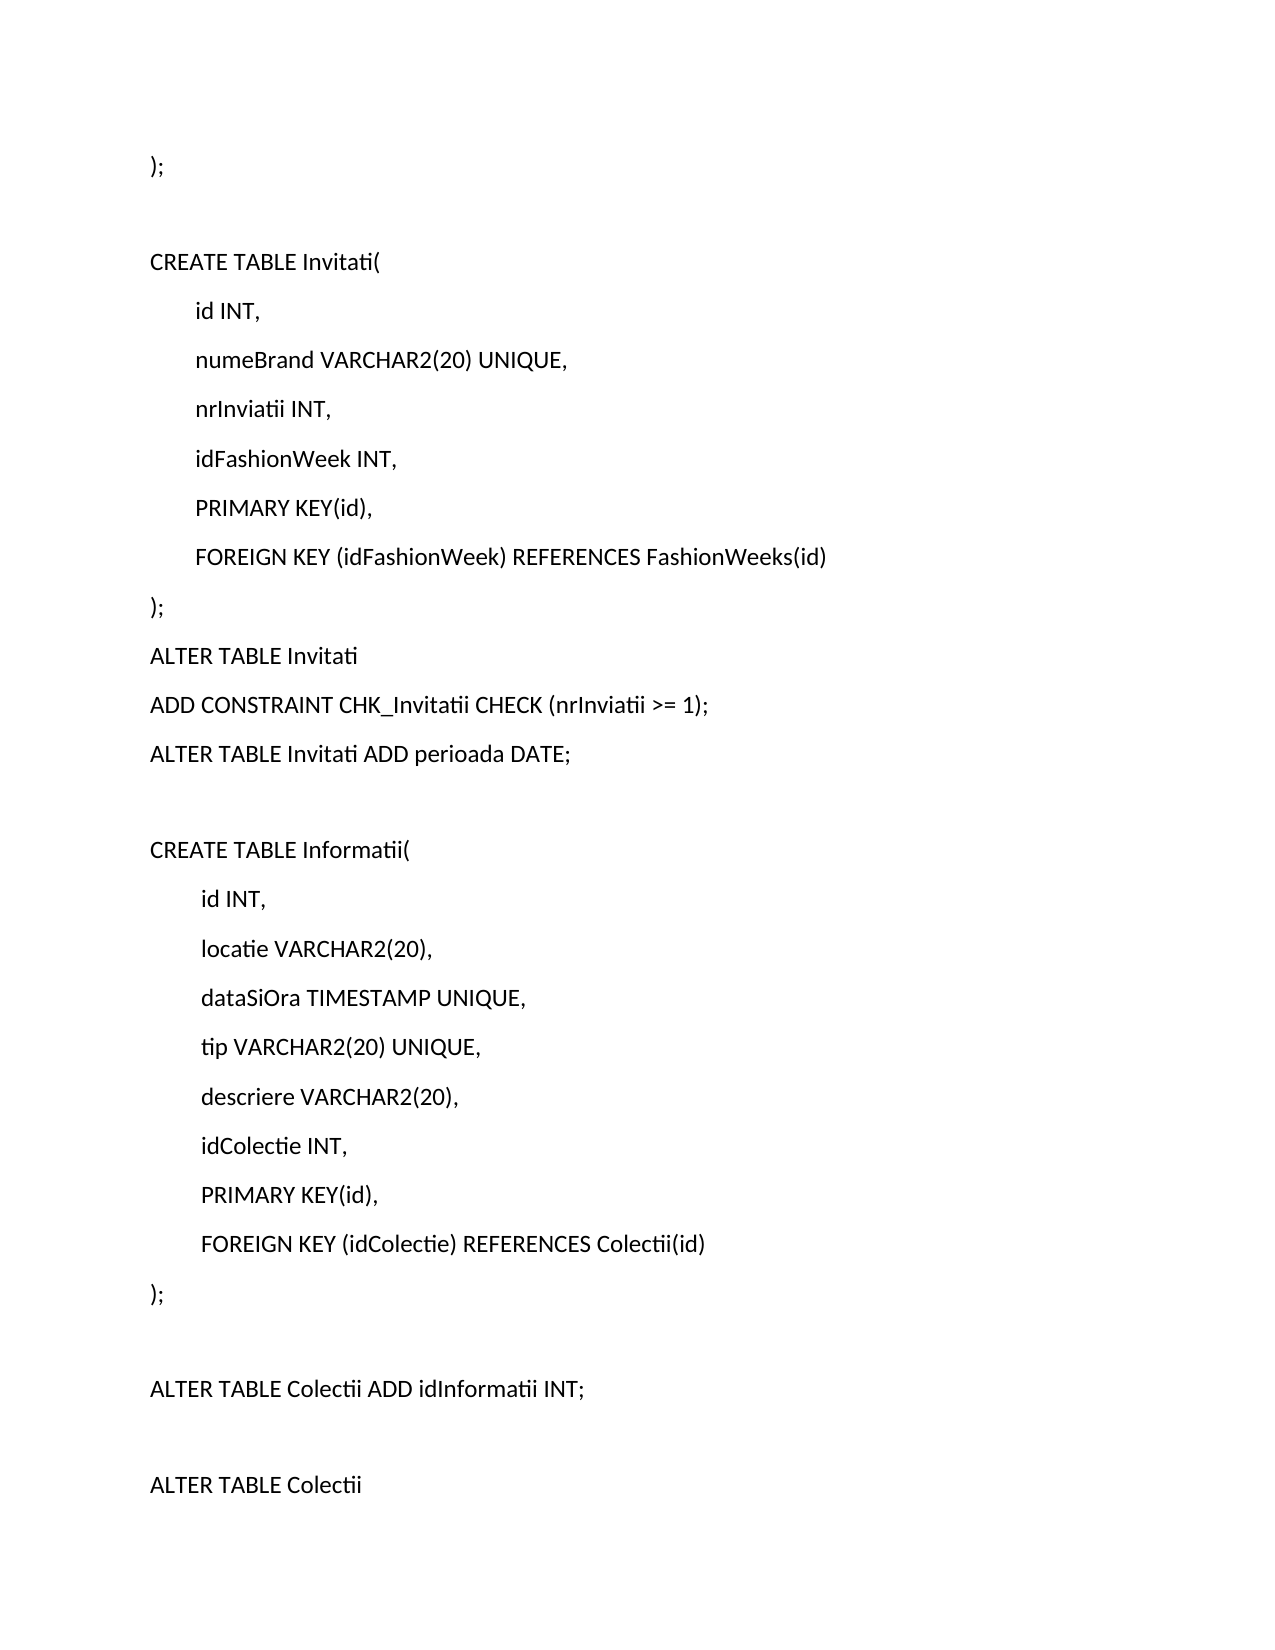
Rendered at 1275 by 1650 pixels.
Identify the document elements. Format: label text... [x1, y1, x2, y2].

text descriere VARCHAR2(20), [150, 1081, 1125, 1111]
text ); [150, 1278, 1125, 1308]
text dataSiOra TIMESTAMP UNIQUE, [150, 982, 1125, 1013]
text id INT, [150, 884, 1125, 914]
text tip VARCHAR2(20) UNIQUE, [150, 1031, 1125, 1062]
text FOREIGN KEY (idColectie) REFERENCES Colectii(id) [150, 1228, 1125, 1259]
text ADD CONSTRAINT CHK_Invitatii CHECK (nrInviatii >= 1); [150, 689, 1125, 720]
text PRIMARY KEY(id), [150, 492, 1125, 523]
text ALTER TABLE Invitati [150, 640, 1125, 671]
text locatie VARCHAR2(20), [150, 933, 1125, 963]
text ALTER TABLE Colectii [150, 1469, 1125, 1500]
text CREATE TABLE Invitati( [150, 246, 1125, 276]
text ALTER TABLE Colectii ADD idInformatii INT; [150, 1374, 1125, 1404]
text numeBrand VARCHAR2(20) UNIQUE, [150, 344, 1125, 375]
text CREATE TABLE Informatii( [150, 834, 1125, 865]
text ); [150, 150, 1125, 181]
text idFashionWeek INT, [150, 443, 1125, 473]
text PRIMARY KEY(id), [150, 1179, 1125, 1210]
text FOREIGN KEY (idFashionWeek) REFERENCES FashionWeeks(id) [150, 541, 1125, 572]
text idColectie INT, [150, 1130, 1125, 1161]
text nrInviatii INT, [150, 394, 1125, 424]
text ALTER TABLE Invitati ADD perioada DATE; [150, 738, 1125, 769]
text id INT, [150, 295, 1125, 326]
text ); [150, 591, 1125, 621]
